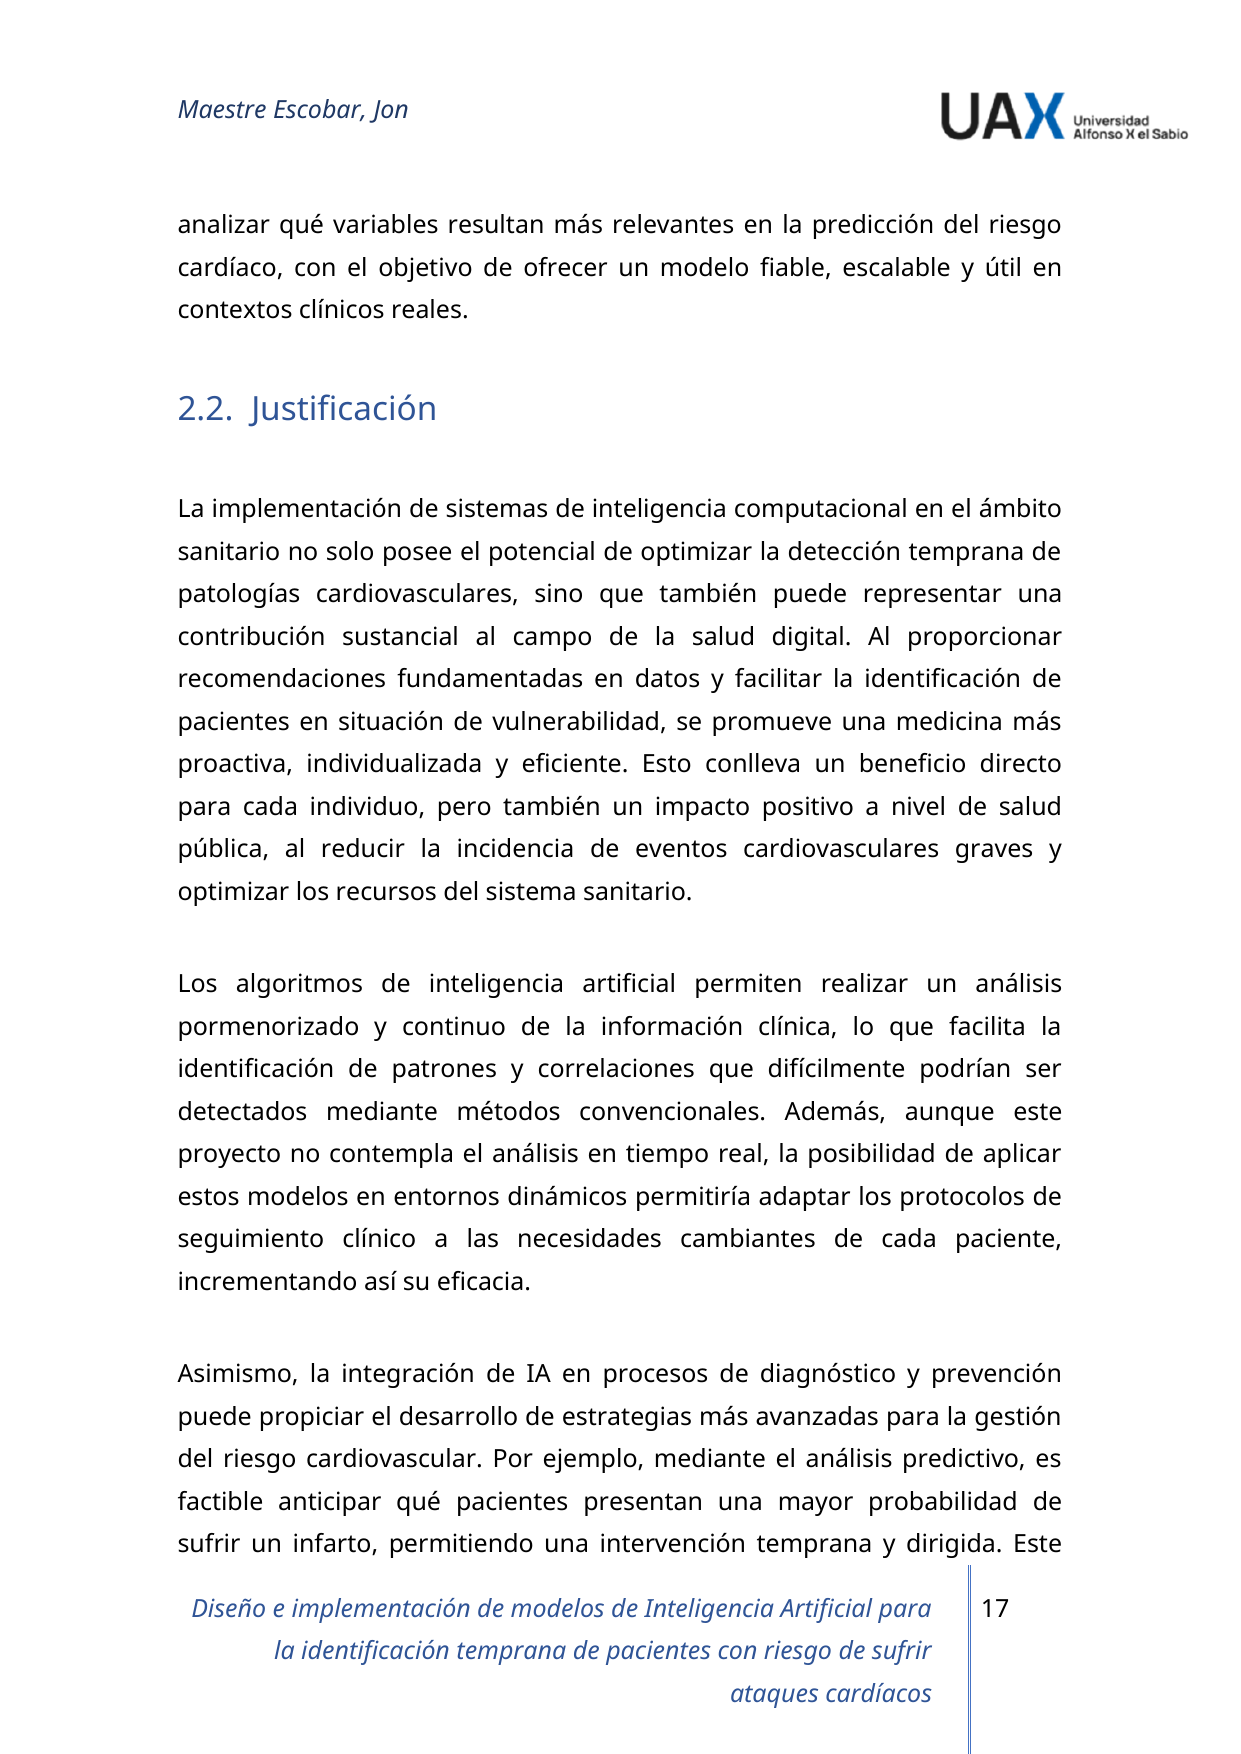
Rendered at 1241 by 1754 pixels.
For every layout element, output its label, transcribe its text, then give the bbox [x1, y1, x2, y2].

picture [940, 89, 1192, 144]
text La implementación de sistemas de inteligencia computacional en el ámbito sanitario no solo posee el potencial de optimizar la detección temprana de patologías cardiovasculares, sino que también puede representar una contribución sustancial al campo de la salud digital. Al proporcionar recomendaciones fundamentadas en datos y facilitar la identificación de pacientes en situación de vulnerabilidad, se promueve una medicina más proactiva, individualizada y eficiente. Esto conlleva un beneficio directo para cada individuo, pero también un impacto positivo a nivel de salud pública, al reducir la incidencia de eventos cardiovasculares graves y optimizar los recursos del sistema sanitario. [177, 491, 1063, 908]
text Justificación [177, 384, 1063, 430]
text Los algoritmos de inteligencia artificial permiten realizar un análisis pormenorizado y continuo de la información clínica, lo que facilita la identificación de patrones y correlaciones que difícilmente podrían ser detectados mediante métodos convencionales. Además, aunque este proyecto no contempla el análisis en tiempo real, la posibilidad de aplicar estos modelos en entornos dinámicos permitiría adaptar los protocolos de seguimiento clínico a las necesidades cambiantes de cada paciente, incrementando así su eficacia. [177, 966, 1063, 1298]
